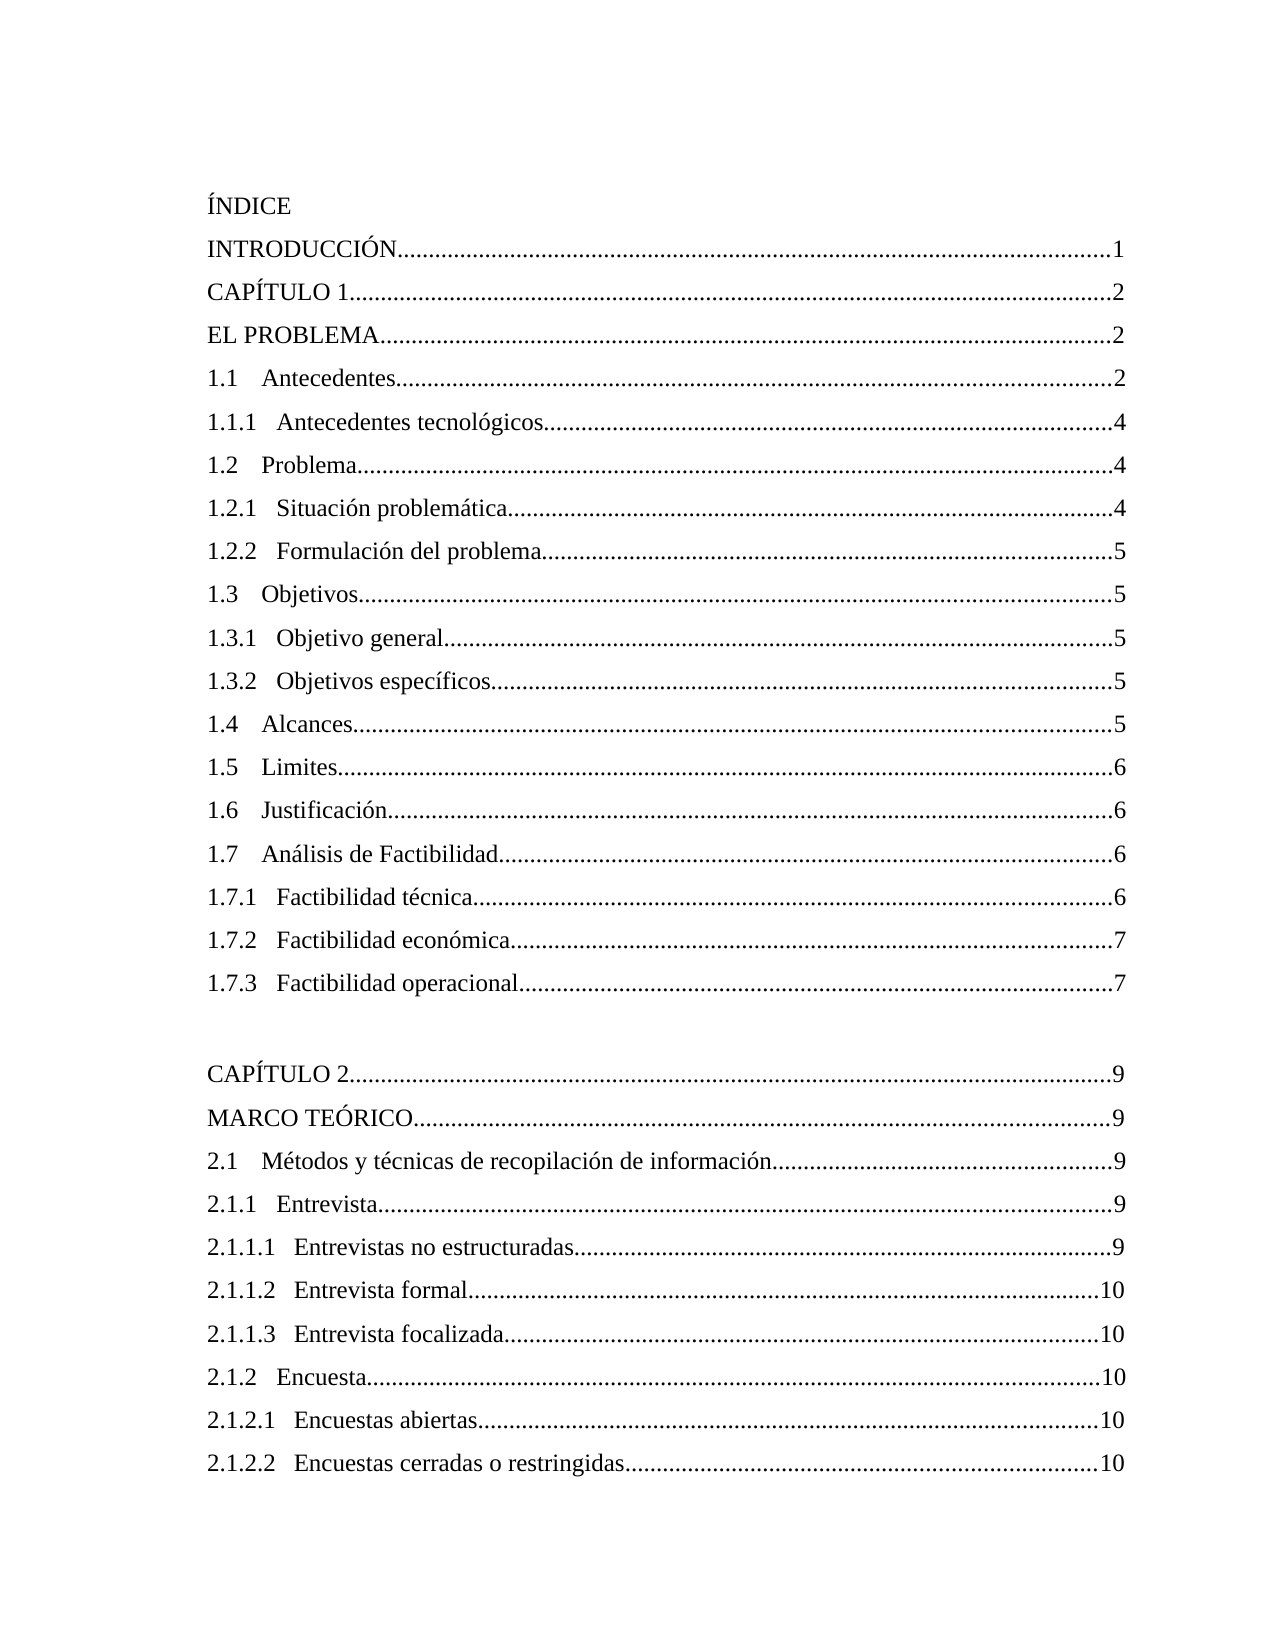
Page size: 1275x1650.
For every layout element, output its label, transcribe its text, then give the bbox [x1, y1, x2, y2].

text ÍNDICe [207, 191, 1127, 219]
